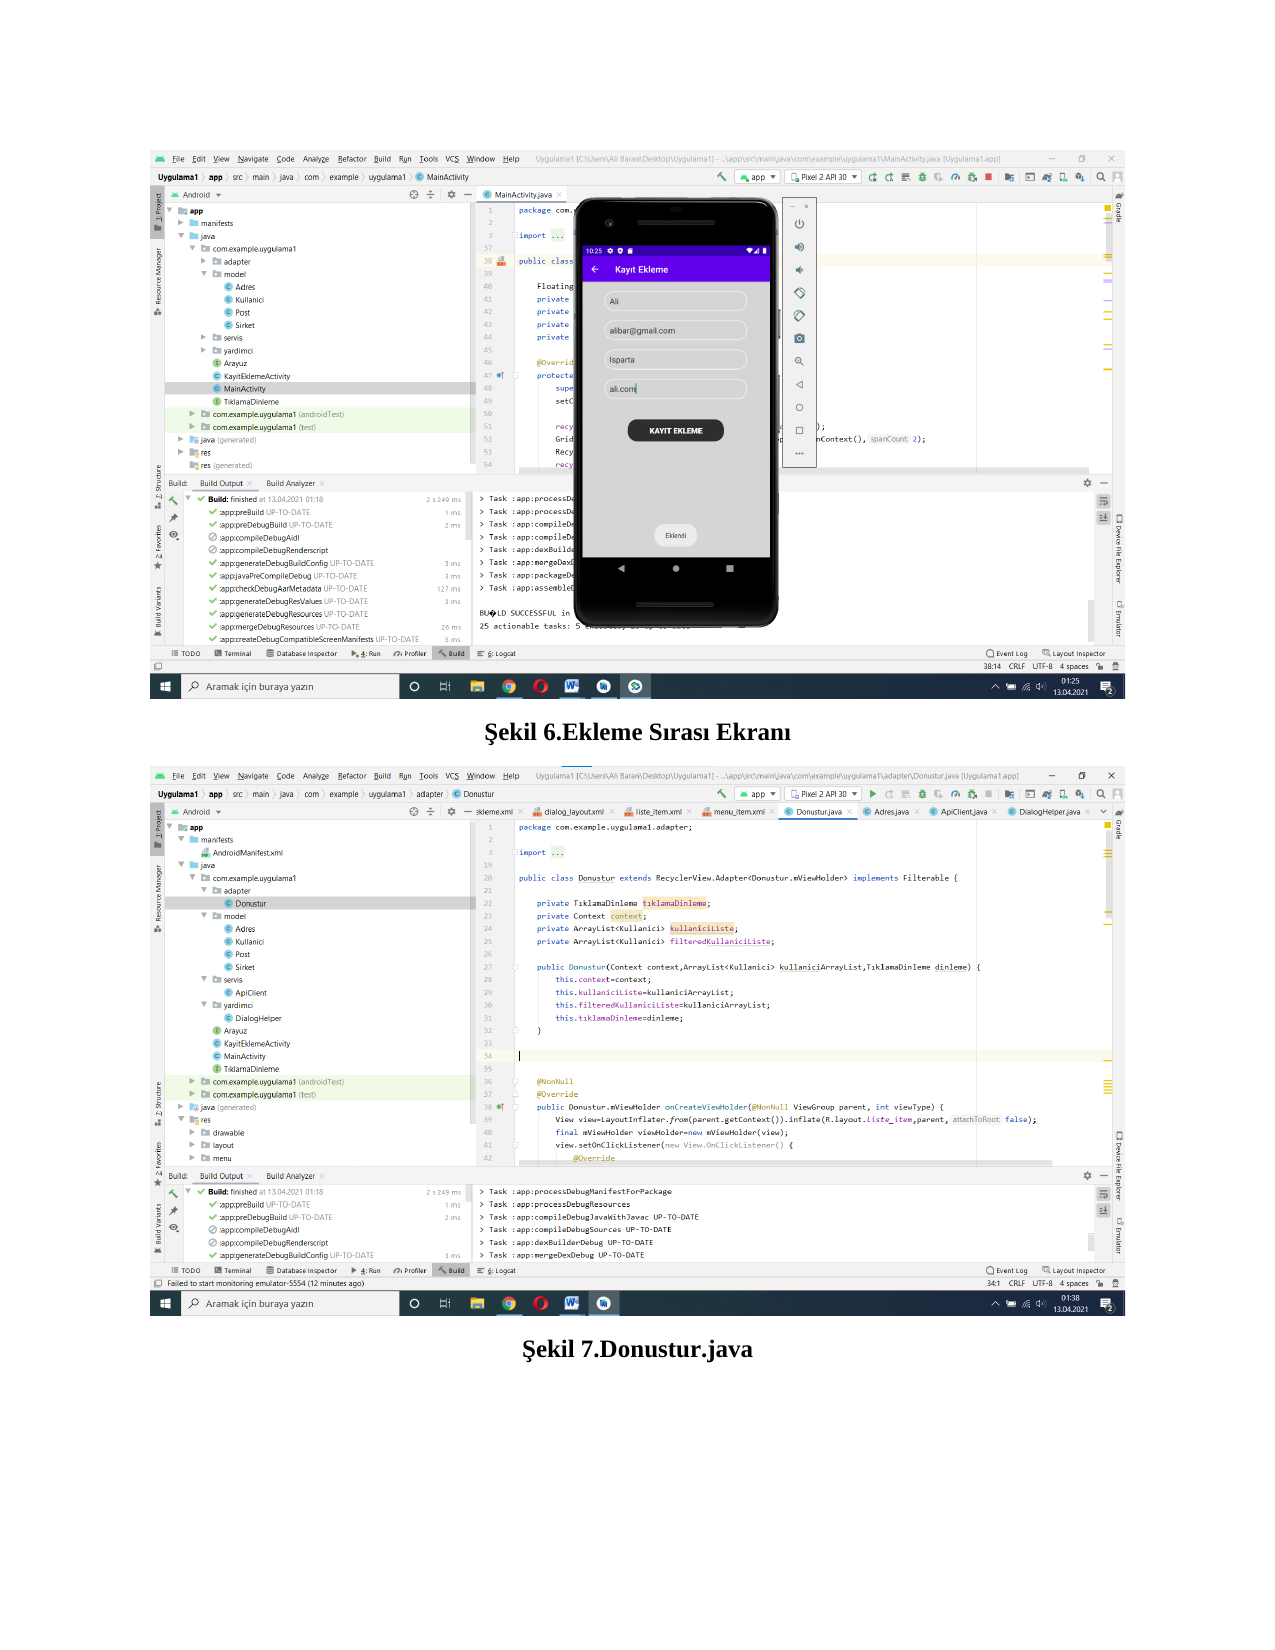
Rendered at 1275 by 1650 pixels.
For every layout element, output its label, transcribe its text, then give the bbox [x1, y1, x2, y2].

picture [150, 150, 1125, 699]
picture [150, 766, 1125, 1316]
text Şekil 7.Donustur.java [150, 1334, 1125, 1363]
text Şekil 6.Ekleme Sırası Ekranı [150, 717, 1125, 746]
